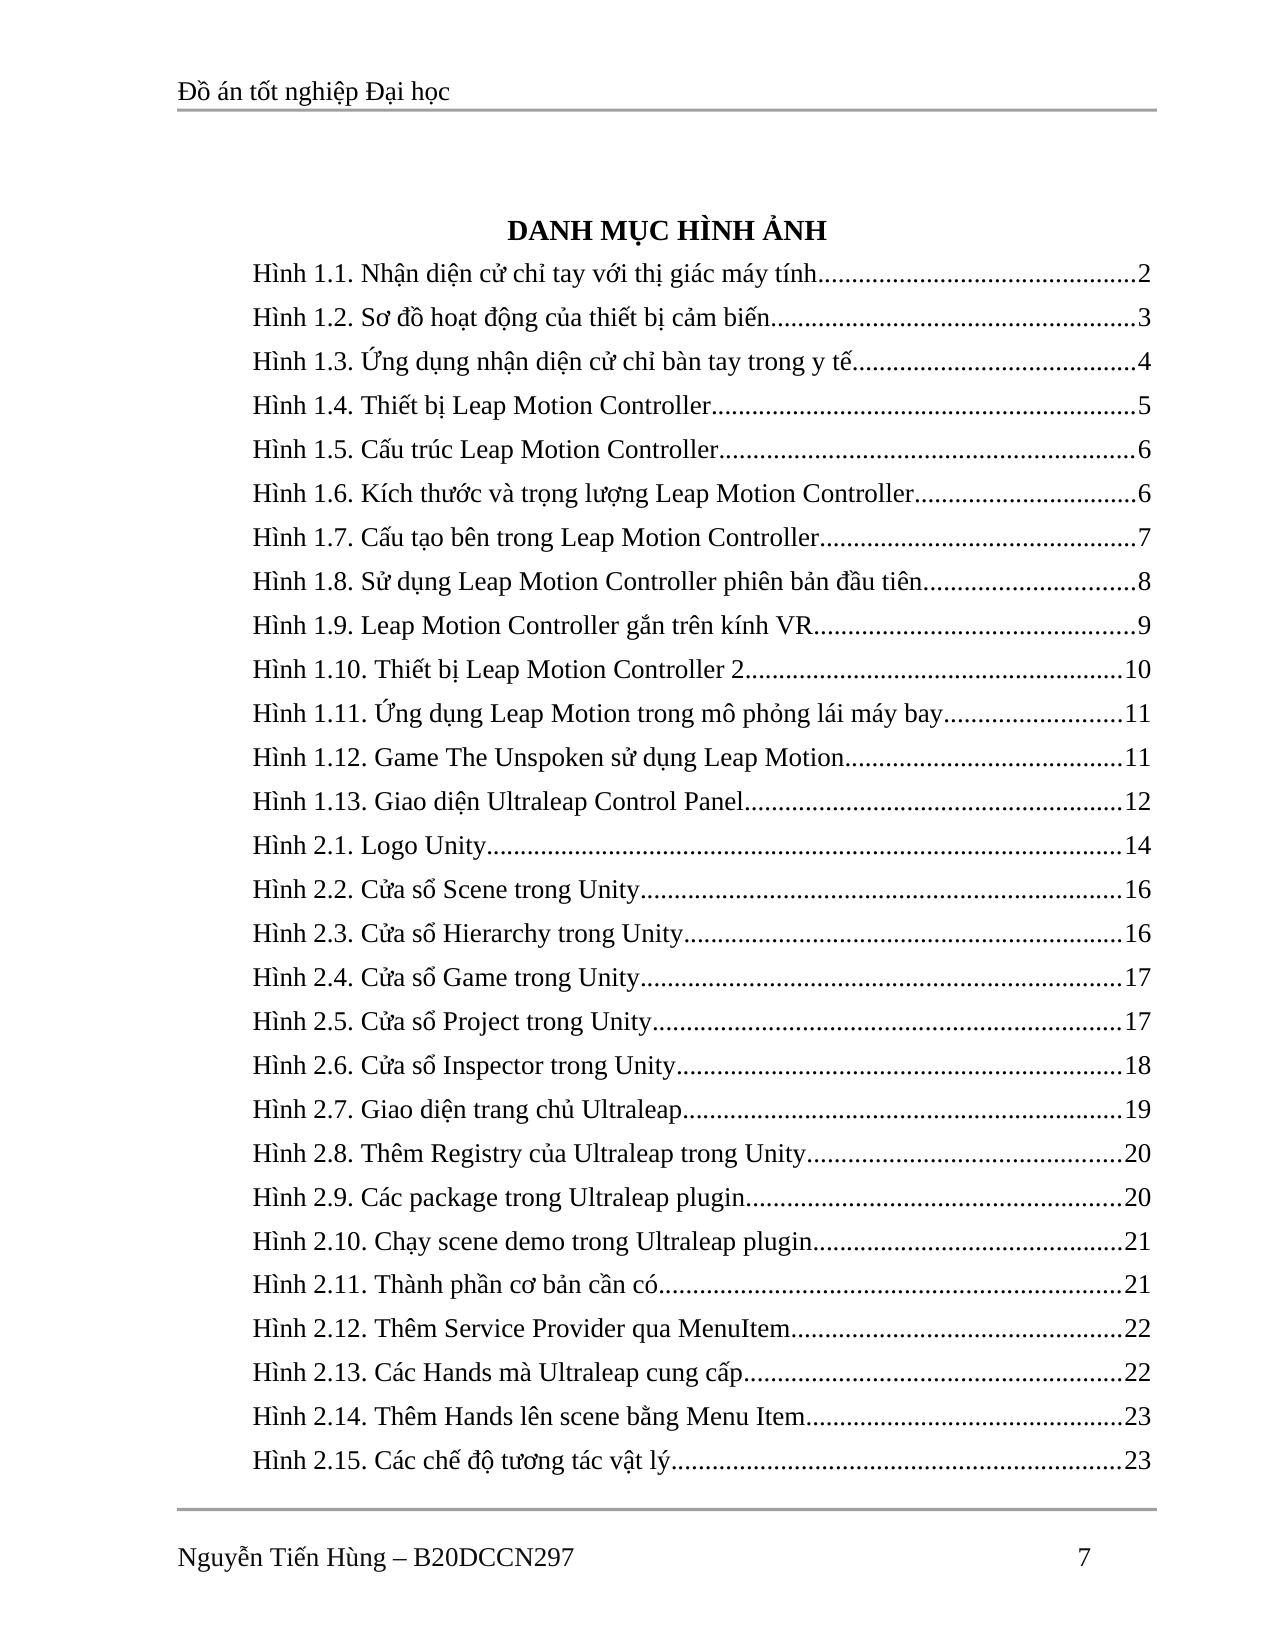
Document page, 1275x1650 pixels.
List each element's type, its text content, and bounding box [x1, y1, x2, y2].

text Hình 2.13. Các Hands mà Ultraleap cung cấp 22 [177, 1357, 1157, 1388]
text Hình 1.2. Sơ đồ hoạt động của thiết bị cảm biến 3 [177, 302, 1157, 333]
text Hình 2.10. Chạy scene demo trong Ultraleap plugin 21 [177, 1225, 1157, 1256]
text Hình 1.12. Game The Unspoken sử dụng Leap Motion 11 [177, 741, 1157, 772]
text Hình 2.6. Cửa sổ Inspector trong Unity 18 [177, 1049, 1157, 1080]
text Hình 1.3. Ứng dụng nhận diện cử chỉ bàn tay trong y tế 4 [177, 346, 1157, 377]
subtitle DANH MỤC HÌNH ẢNH [177, 213, 1157, 247]
text Hình 2.4. Cửa sổ Game trong Unity 17 [177, 961, 1157, 992]
text Hình 2.11. Thành phần cơ bản cần có 21 [177, 1269, 1157, 1300]
text Hình 2.5. Cửa sổ Project trong Unity 17 [177, 1005, 1157, 1036]
text Hình 1.9. Leap Motion Controller gắn trên kính VR 9 [177, 609, 1157, 640]
text Hình 1.10. Thiết bị Leap Motion Controller 2 10 [177, 653, 1157, 684]
text Hình 1.13. Giao diện Ultraleap Control Panel 12 [177, 785, 1157, 816]
text Hình 1.8. Sử dụng Leap Motion Controller phiên bản đầu tiên 8 [177, 565, 1157, 596]
text Hình 2.1. Logo Unity 14 [177, 829, 1157, 860]
text Hình 2.9. Các package trong Ultraleap plugin 20 [177, 1181, 1157, 1212]
text Hình 2.7. Giao diện trang chủ Ultraleap 19 [177, 1093, 1157, 1124]
text Hình 1.11. Ứng dụng Leap Motion trong mô phỏng lái máy bay 11 [177, 697, 1157, 728]
text Hình 1.5. Cấu trúc Leap Motion Controller 6 [177, 433, 1157, 464]
text Hình 2.12. Thêm Service Provider qua MenuItem 22 [177, 1313, 1157, 1344]
text Hình 2.14. Thêm Hands lên scene bằng Menu Item 23 [177, 1401, 1157, 1432]
text Hình 2.8. Thêm Registry của Ultraleap trong Unity 20 [177, 1137, 1157, 1168]
text Hình 2.15. Các chế độ tương tác vật lý 23 [177, 1444, 1157, 1476]
text Hình 1.1. Nhận diện cử chỉ tay với thị giác máy tính 2 [177, 258, 1157, 289]
text Hình 1.6. Kích thước và trọng lượng Leap Motion Controller 6 [177, 477, 1157, 508]
text Hình 2.2. Cửa sổ Scene trong Unity 16 [177, 873, 1157, 904]
text Hình 2.3. Cửa sổ Hierarchy trong Unity 16 [177, 917, 1157, 948]
text Hình 1.7. Cấu tạo bên trong Leap Motion Controller 7 [177, 521, 1157, 552]
text Hình 1.4. Thiết bị Leap Motion Controller 5 [177, 389, 1157, 421]
